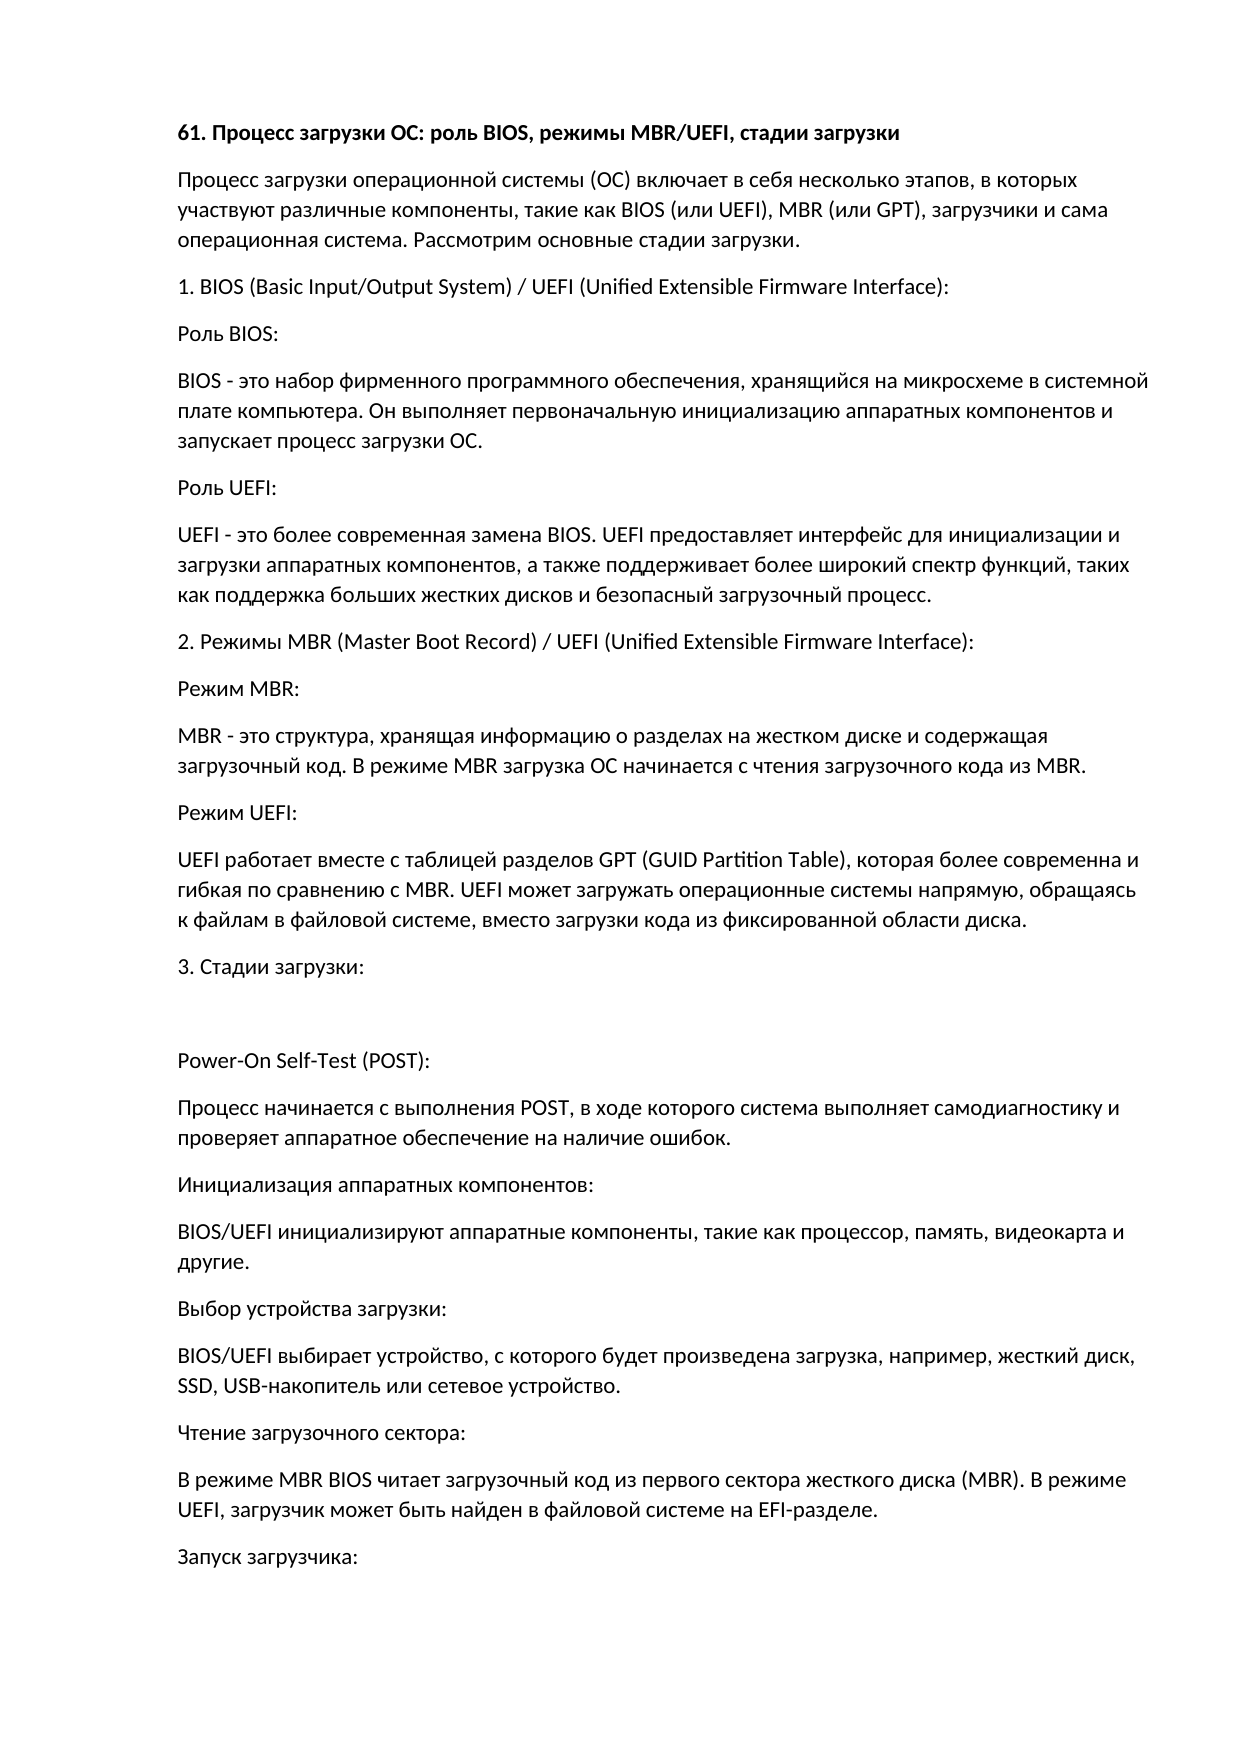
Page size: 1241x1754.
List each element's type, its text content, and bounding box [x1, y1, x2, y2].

text 1. BIOS (Basic Input/Output System) / UEFI (Unified Extensible Firmware Interface): [177, 272, 1152, 300]
text Процесс начинается с выполнения POST, в ходе которого система выполняет самодиагностику и проверяет аппаратное обеспечение на наличие ошибок. [177, 1093, 1152, 1151]
text Роль UEFI: [177, 473, 1152, 501]
text UEFI - это более современная замена BIOS. UEFI предоставляет интерфейс для инициализации и загрузки аппаратных компонентов, а также поддерживает более широкий спектр функций, таких как поддержка больших жестких дисков и безопасный загрузочный процесс. [177, 520, 1152, 609]
text В режиме MBR BIOS читает загрузочный код из первого сектора жесткого диска (MBR). В режиме UEFI, загрузчик может быть найден в файловой системе на EFI-разделе. [177, 1465, 1152, 1523]
text UEFI работает вместе с таблицей разделов GPT (GUID Partition Table), которая более современна и гибкая по сравнению с MBR. UEFI может загружать операционные системы напрямую, обращаясь к файлам в файловой системе, вместо загрузки кода из фиксированной области диска. [177, 845, 1152, 934]
text Процесс загрузки операционной системы (ОС) включает в себя несколько этапов, в которых участвуют различные компоненты, такие как BIOS (или UEFI), MBR (или GPT), загрузчики и сама операционная система. Рассмотрим основные стадии загрузки. [177, 165, 1152, 253]
text Режим MBR: [177, 674, 1152, 702]
text 3. Стадии загрузки: [177, 952, 1152, 981]
text Чтение загрузочного сектора: [177, 1418, 1152, 1446]
text Роль BIOS: [177, 319, 1152, 347]
text 2. Режимы MBR (Master Boot Record) / UEFI (Unified Extensible Firmware Interface): [177, 627, 1152, 656]
text MBR - это структура, хранящая информацию о разделах на жестком диске и содержащая загрузочный код. В режиме MBR загрузка ОС начинается с чтения загрузочного кода из MBR. [177, 721, 1152, 779]
text Выбор устройства загрузки: [177, 1294, 1152, 1322]
text Инициализация аппаратных компонентов: [177, 1170, 1152, 1198]
text Power-On Self-Test (POST): [177, 1046, 1152, 1074]
text Режим UEFI: [177, 798, 1152, 826]
text BIOS/UEFI инициализируют аппаратные компоненты, такие как процессор, память, видеокарта и другие. [177, 1217, 1152, 1275]
text BIOS - это набор фирменного программного обеспечения, хранящийся на микросхеме в системной плате компьютера. Он выполняет первоначальную инициализацию аппаратных компонентов и запускает процесс загрузки ОС. [177, 366, 1152, 454]
text 61. Процесс загрузки ОС: роль BIOS, режимы MBR/UEFI, стадии загрузки [177, 118, 1152, 146]
text Запуск загрузчика: [177, 1542, 1152, 1570]
text BIOS/UEFI выбирает устройство, с которого будет произведена загрузка, например, жесткий диск, SSD, USB-накопитель или сетевое устройство. [177, 1341, 1152, 1399]
